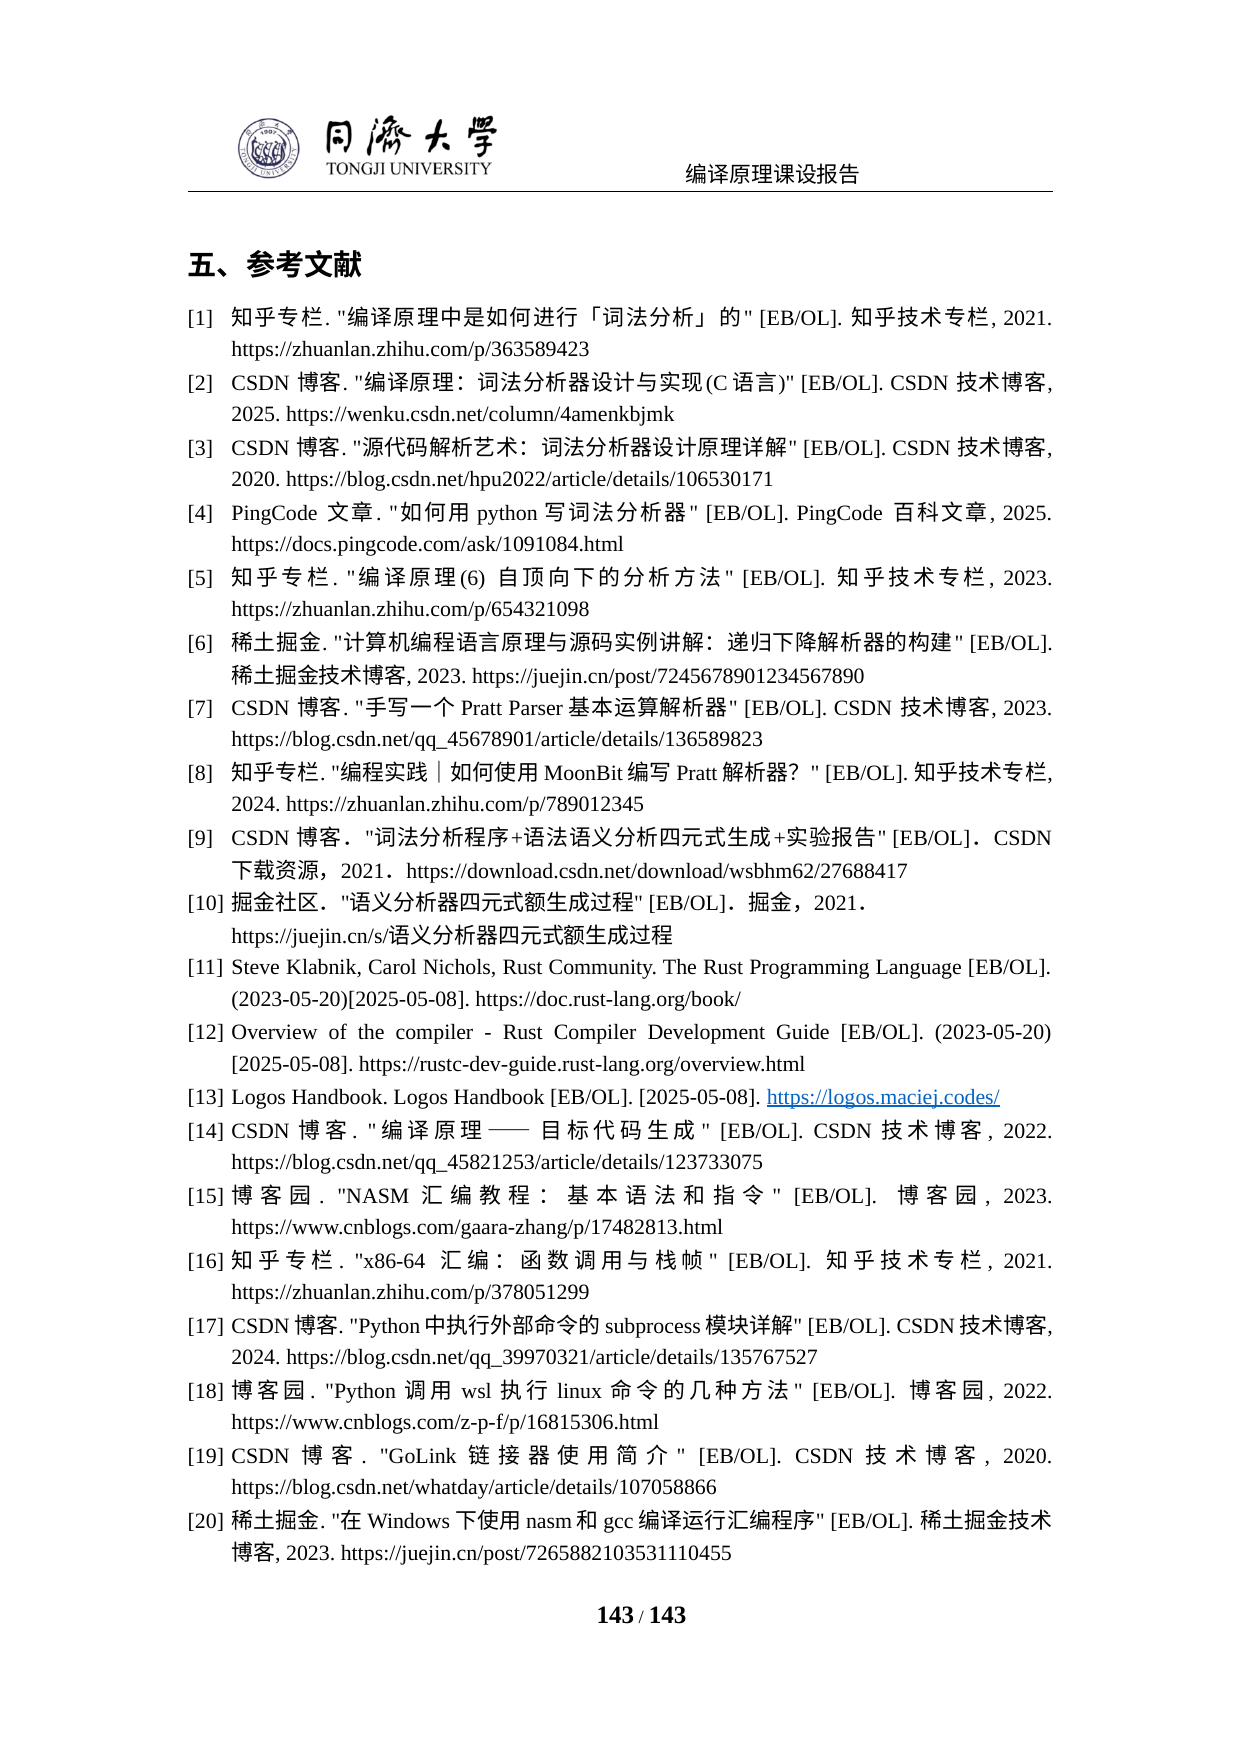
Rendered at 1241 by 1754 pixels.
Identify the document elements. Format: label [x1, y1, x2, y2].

picture [231, 110, 503, 183]
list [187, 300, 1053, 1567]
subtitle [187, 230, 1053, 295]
